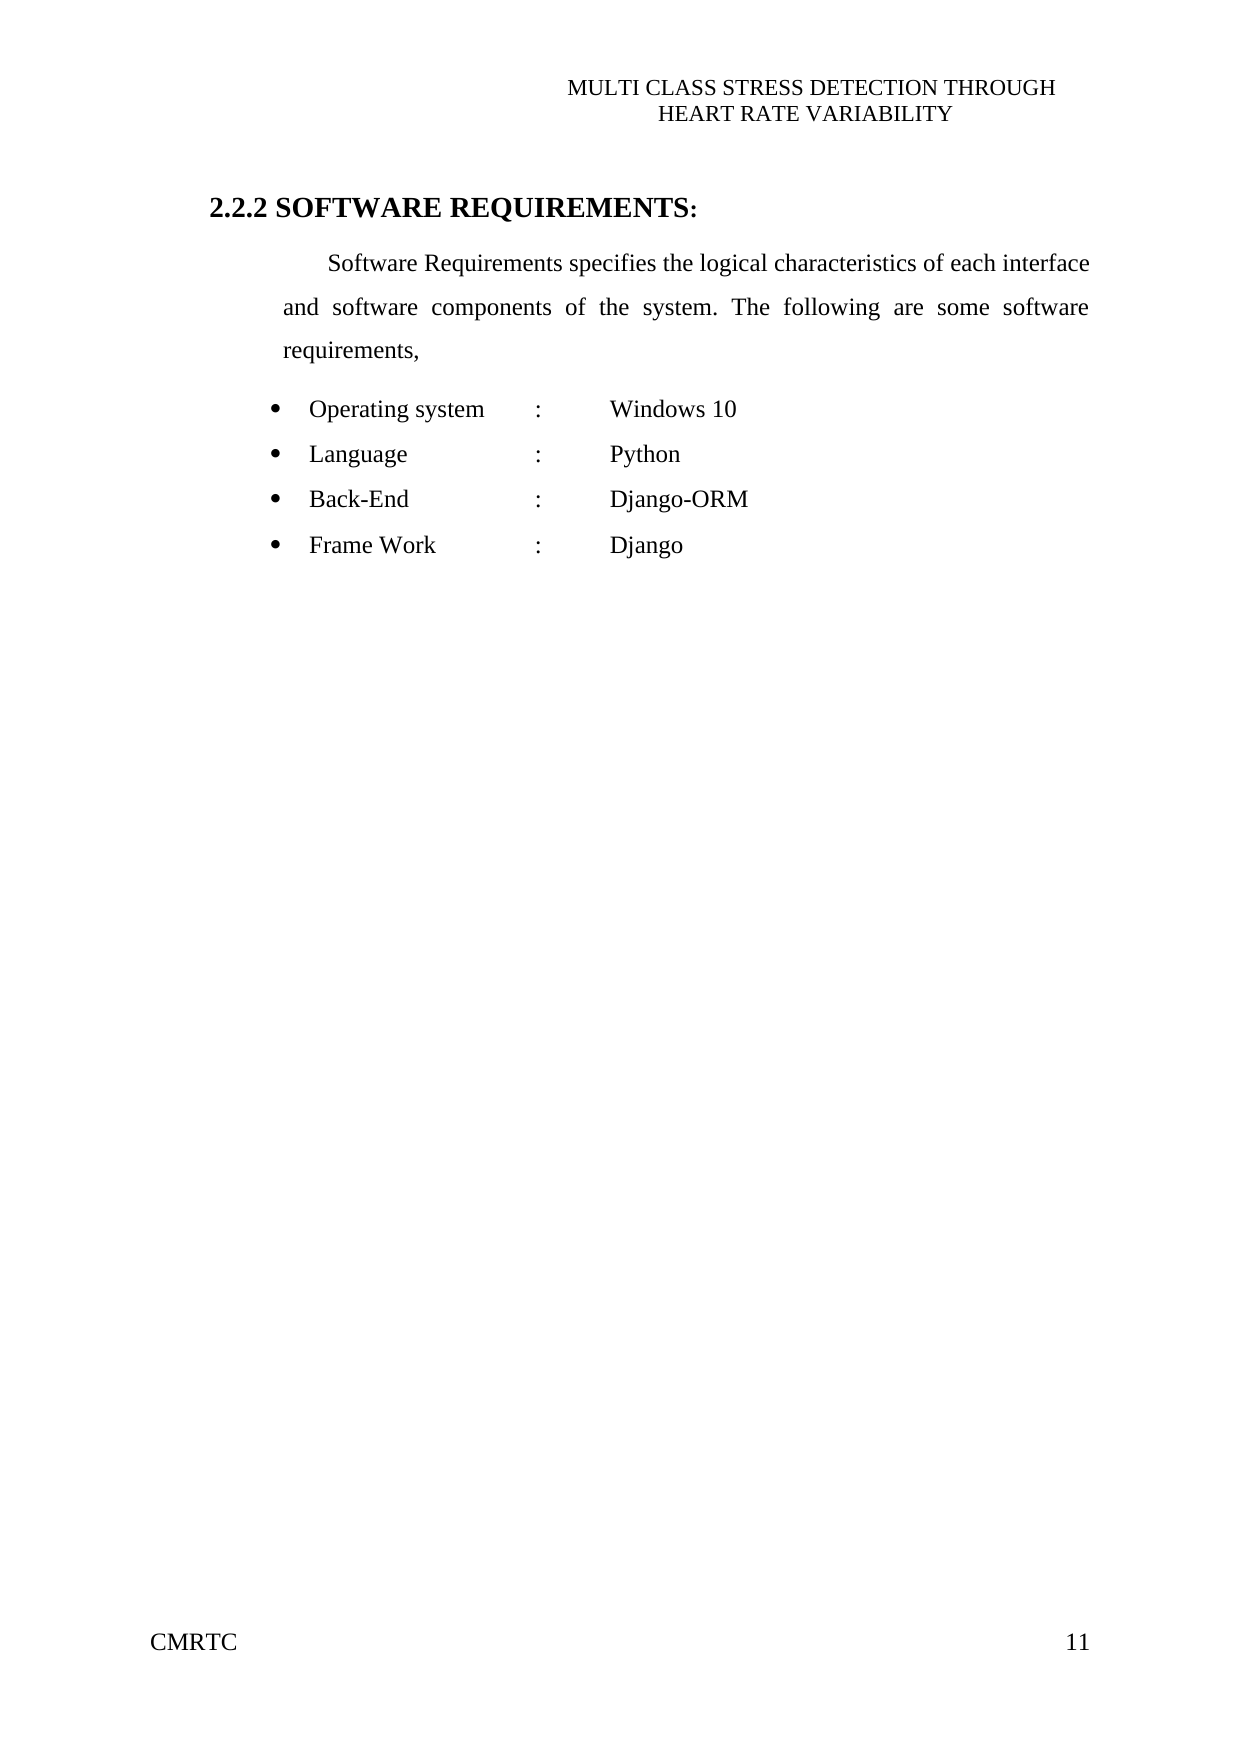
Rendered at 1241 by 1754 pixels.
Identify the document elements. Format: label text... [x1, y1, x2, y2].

list Language : Python [271, 439, 1090, 468]
subtitle SOFTWARE REQUIREMENTS: [209, 191, 1090, 224]
text Software Requirements specifies the logical characteristics of each interface and software components of the system. The following are some software requirements, [283, 248, 1090, 363]
list Frame Work : Django [271, 530, 1090, 559]
list Back-End : Django-ORM [271, 484, 1090, 513]
list Operating system : Windows 10 [271, 394, 1090, 423]
